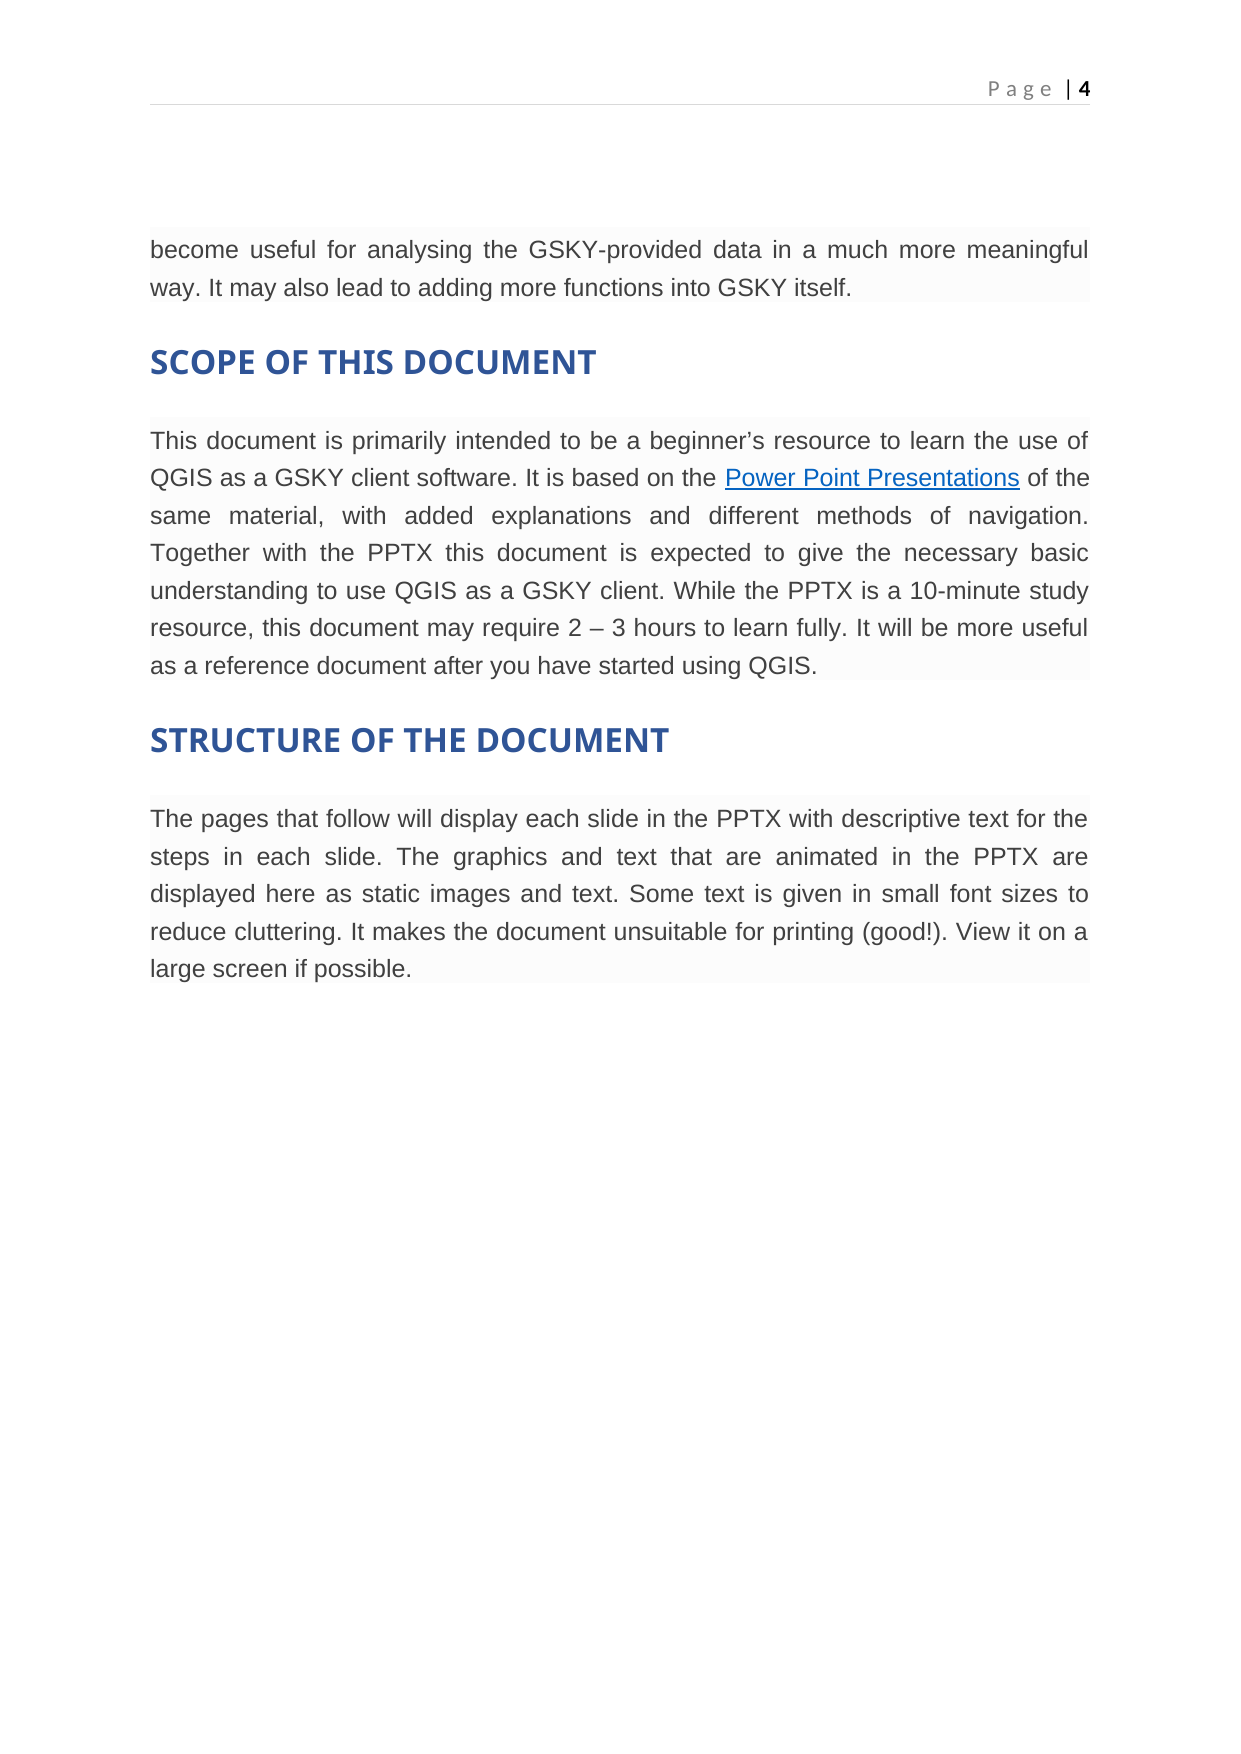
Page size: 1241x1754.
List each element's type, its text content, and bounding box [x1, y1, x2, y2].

text This document is primarily intended to be a beginner’s resource to learn the use of QGIS as a GSKY client software. It is based on the Power Point Presentations of the same material, with added explanations and different methods of navigation. Together with the PPTX this document is expected to give the necessary basic understanding to use QGIS as a GSKY client. While the PPTX is a 10-minute study resource, this document may require 2 – 3 hours to learn fully. It will be more useful as a reference document after you have started using QGIS. [150, 417, 1090, 680]
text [150, 227, 1090, 302]
subtitle SCOPE OF THIS DOCUMENT [150, 339, 1090, 384]
text The pages that follow will display each slide in the PPTX with descriptive text for the steps in each slide. The graphics and text that are animated in the PPTX are displayed here as static images and text. Some text is given in small font sizes to reduce cluttering. It makes the document unsuitable for printing (good!). View it on a large screen if possible. [150, 795, 1090, 983]
subtitle STRUCTURE OF THE DOCUMENT [150, 717, 1090, 763]
